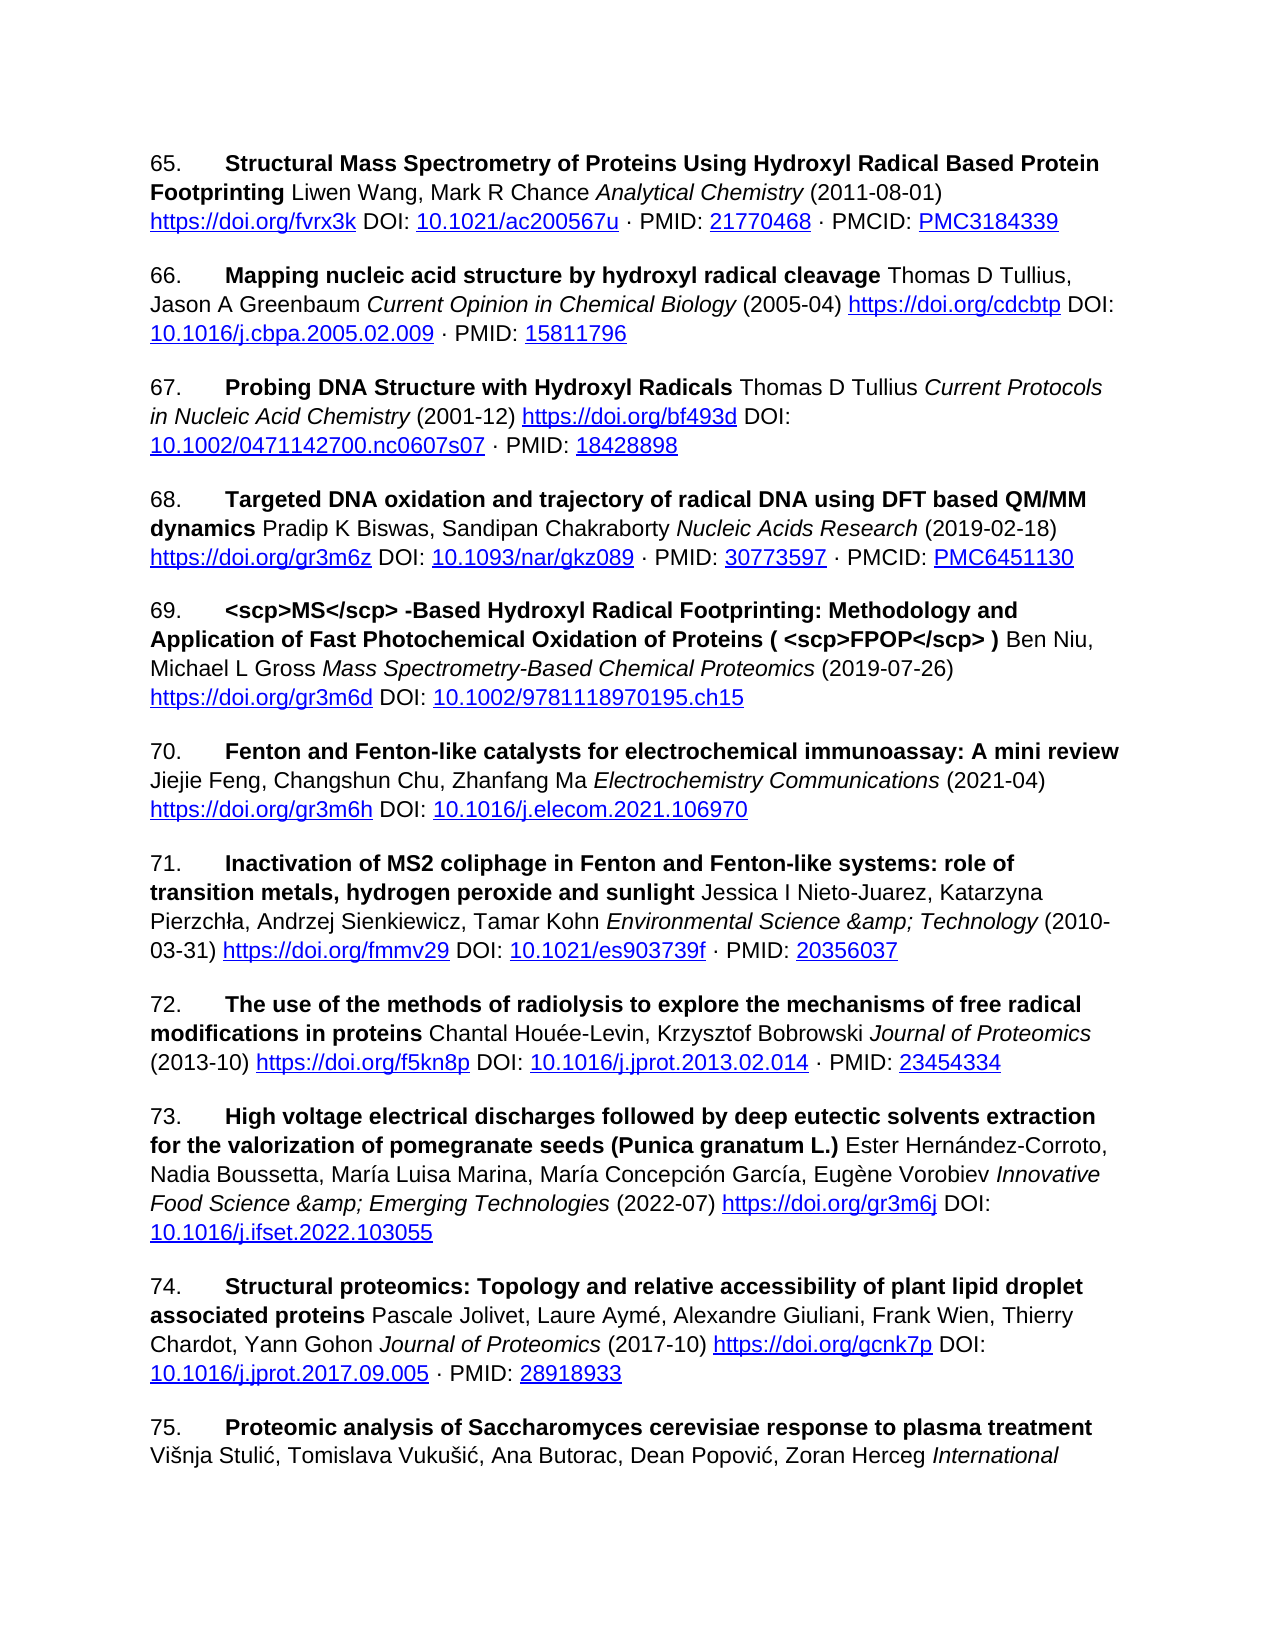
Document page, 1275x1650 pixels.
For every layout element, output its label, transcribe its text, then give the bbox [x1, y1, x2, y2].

text 71. Inactivation of MS2 coliphage in Fenton and Fenton-like systems: role of transition metals, hydrogen peroxide and sunlight Jessica I Nieto-Juarez, Katarzyna Pierzchła, Andrzej Sienkiewicz, Tamar Kohn Environmental Science &amp; Technology (2010-03-31) https://doi.org/fmmv29 DOI: 10.1021/es903739f · PMID: 20356037 [150, 850, 1125, 963]
text 68. Targeted DNA oxidation and trajectory of radical DNA using DFT based QM/MM dynamics Pradip K Biswas, Sandipan Chakraborty Nucleic Acids Research (2019-02-18) https://doi.org/gr3m6z DOI: 10.1093/nar/gkz089 · PMID: 30773597 · PMCID: PMC6451130 [150, 486, 1125, 570]
text 69. <scp>MS</scp> ‐Based Hydroxyl Radical Footprinting: Methodology and Application of Fast Photochemical Oxidation of Proteins ( <scp>FPOP</scp> ) Ben Niu, Michael L Gross Mass Spectrometry‐Based Chemical Proteomics (2019-07-26) https://doi.org/gr3m6d DOI: 10.1002/9781118970195.ch15 [150, 597, 1125, 711]
text 65. Structural Mass Spectrometry of Proteins Using Hydroxyl Radical Based Protein Footprinting Liwen Wang, Mark R Chance Analytical Chemistry (2011-08-01) https://doi.org/fvrx3k DOI: 10.1021/ac200567u · PMID: 21770468 · PMCID: PMC3184339 [150, 150, 1125, 234]
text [150, 1413, 1125, 1469]
text 66. Mapping nucleic acid structure by hydroxyl radical cleavage Thomas D Tullius, Jason A Greenbaum Current Opinion in Chemical Biology (2005-04) https://doi.org/cdcbtp DOI: 10.1016/j.cbpa.2005.02.009 · PMID: 15811796 [150, 262, 1125, 346]
text 74. Structural proteomics: Topology and relative accessibility of plant lipid droplet associated proteins Pascale Jolivet, Laure Aymé, Alexandre Giuliani, Frank Wien, Thierry Chardot, Yann Gohon Journal of Proteomics (2017-10) https://doi.org/gcnk7p DOI: 10.1016/j.jprot.2017.09.005 · PMID: 28918933 [150, 1273, 1125, 1386]
text 72. The use of the methods of radiolysis to explore the mechanisms of free radical modifications in proteins Chantal Houée-Levin, Krzysztof Bobrowski Journal of Proteomics (2013-10) https://doi.org/f5kn8p DOI: 10.1016/j.jprot.2013.02.014 · PMID: 23454334 [150, 991, 1125, 1075]
text 67. Probing DNA Structure with Hydroxyl Radicals Thomas D Tullius Current Protocols in Nucleic Acid Chemistry (2001-12) https://doi.org/bf493d DOI: 10.1002/0471142700.nc0607s07 · PMID: 18428898 [150, 374, 1125, 458]
text 70. Fenton and Fenton-like catalysts for electrochemical immunoassay: A mini review Jiejie Feng, Changshun Chu, Zhanfang Ma Electrochemistry Communications (2021-04) https://doi.org/gr3m6h DOI: 10.1016/j.elecom.2021.106970 [150, 738, 1125, 823]
text 73. High voltage electrical discharges followed by deep eutectic solvents extraction for the valorization of pomegranate seeds (Punica granatum L.) Ester Hernández-Corroto, Nadia Boussetta, María Luisa Marina, María Concepción García, Eugène Vorobiev Innovative Food Science &amp; Emerging Technologies (2022-07) https://doi.org/gr3m6j DOI: 10.1016/j.ifset.2022.103055 [150, 1103, 1125, 1245]
